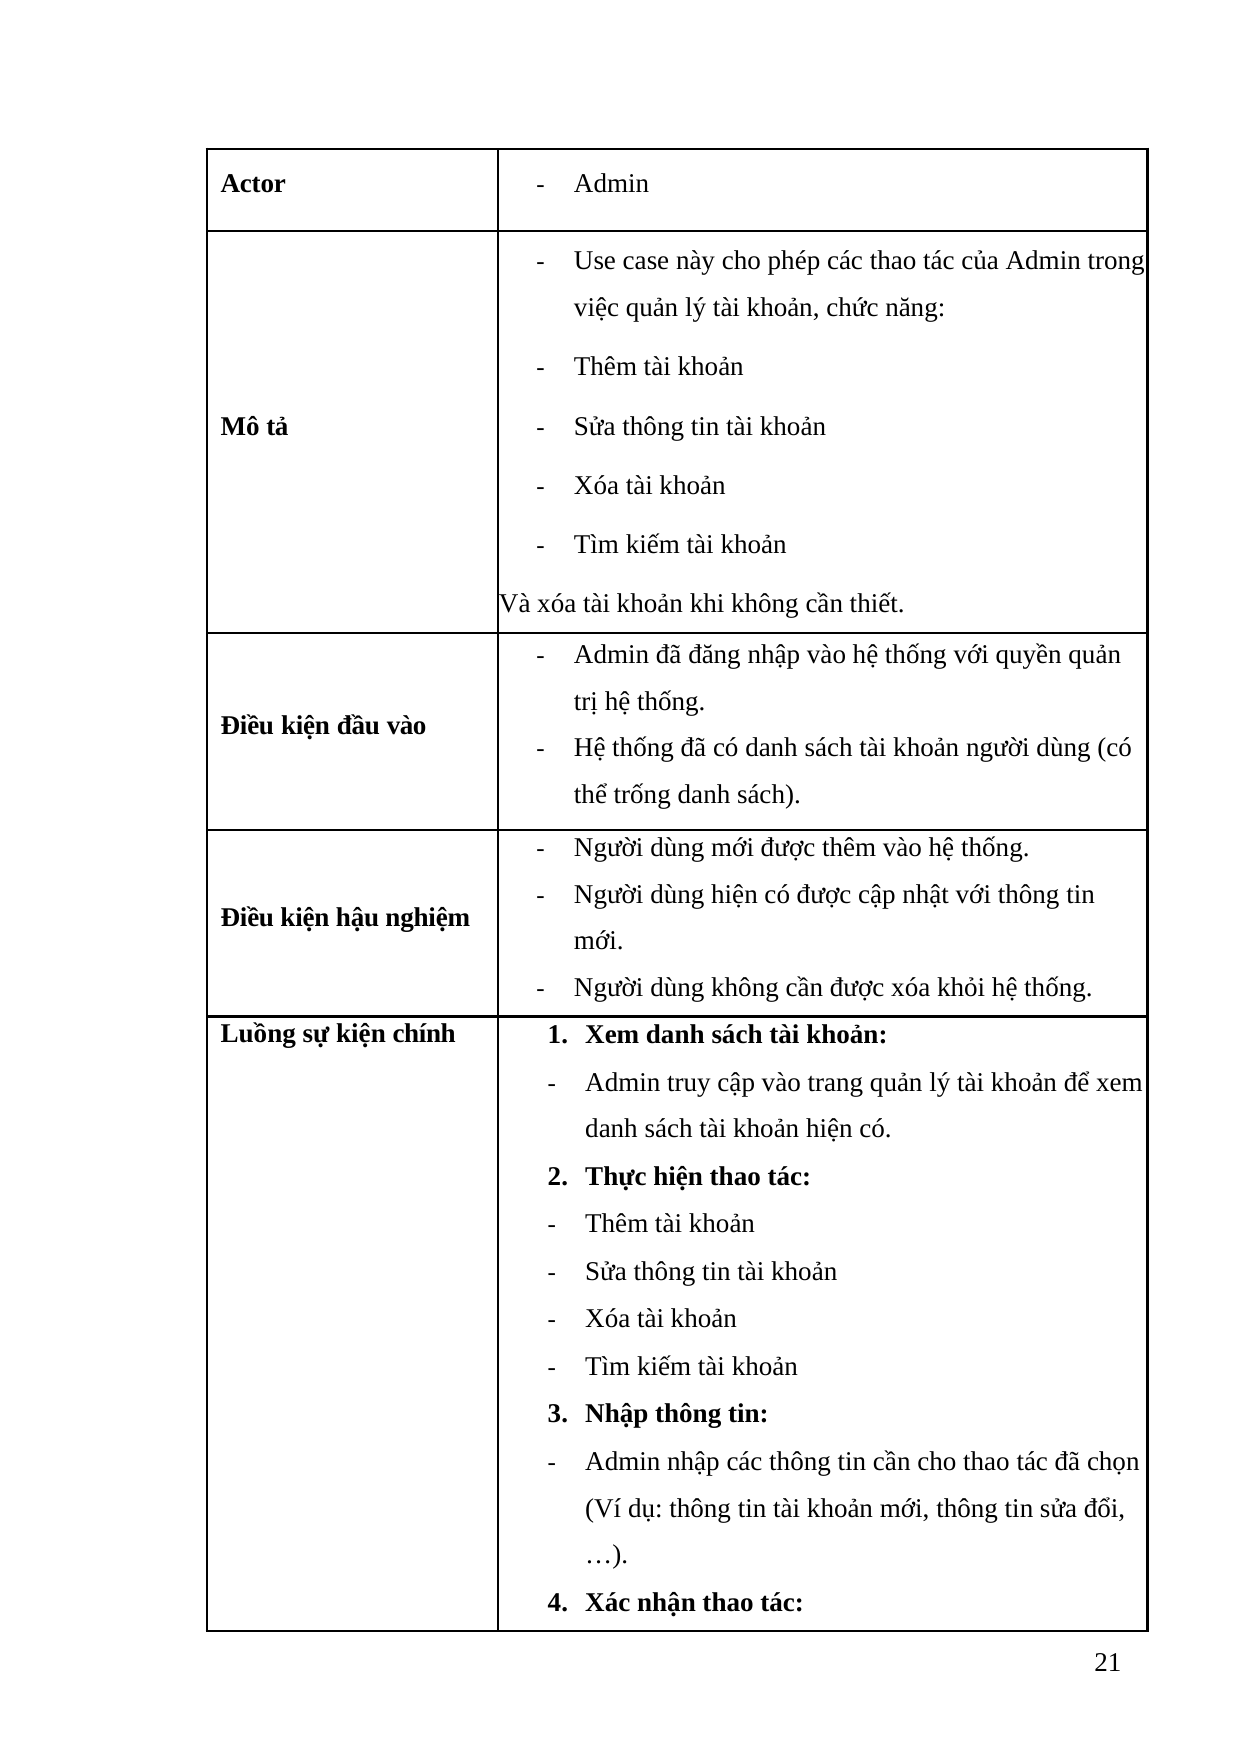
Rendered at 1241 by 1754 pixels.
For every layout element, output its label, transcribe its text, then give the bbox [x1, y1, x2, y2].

table_cell Điều kiện hậu nghiệm [208, 831, 497, 1015]
table_cell Luồng sự kiện chính [208, 1018, 497, 1630]
table_cell Điều kiện đầu vào [208, 634, 497, 829]
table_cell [499, 1018, 1146, 1630]
table_cell Mô tả [208, 232, 497, 632]
table_cell Admin [499, 150, 1146, 230]
table_cell Người dùng mới được thêm vào hệ thống. Người dùng hiện có được cập nhật với thông tin mới. Người dùng không cần được xóa khỏi hệ thống. [499, 831, 1146, 1015]
table_cell Use case này cho phép các thao tác của Admin trong việc quản lý tài khoản, chức năng: Thêm tài khoản Sửa thông tin tài khoản Xóa tài khoản Tìm kiếm tài khoản Và xóa tài khoản khi không cần thiết. [499, 232, 1146, 632]
table_cell Actor [208, 150, 497, 230]
table_cell Admin đã đăng nhập vào hệ thống với quyền quản trị hệ thống. Hệ thống đã có danh sách tài khoản người dùng (có thể trống danh sách). [499, 634, 1146, 829]
